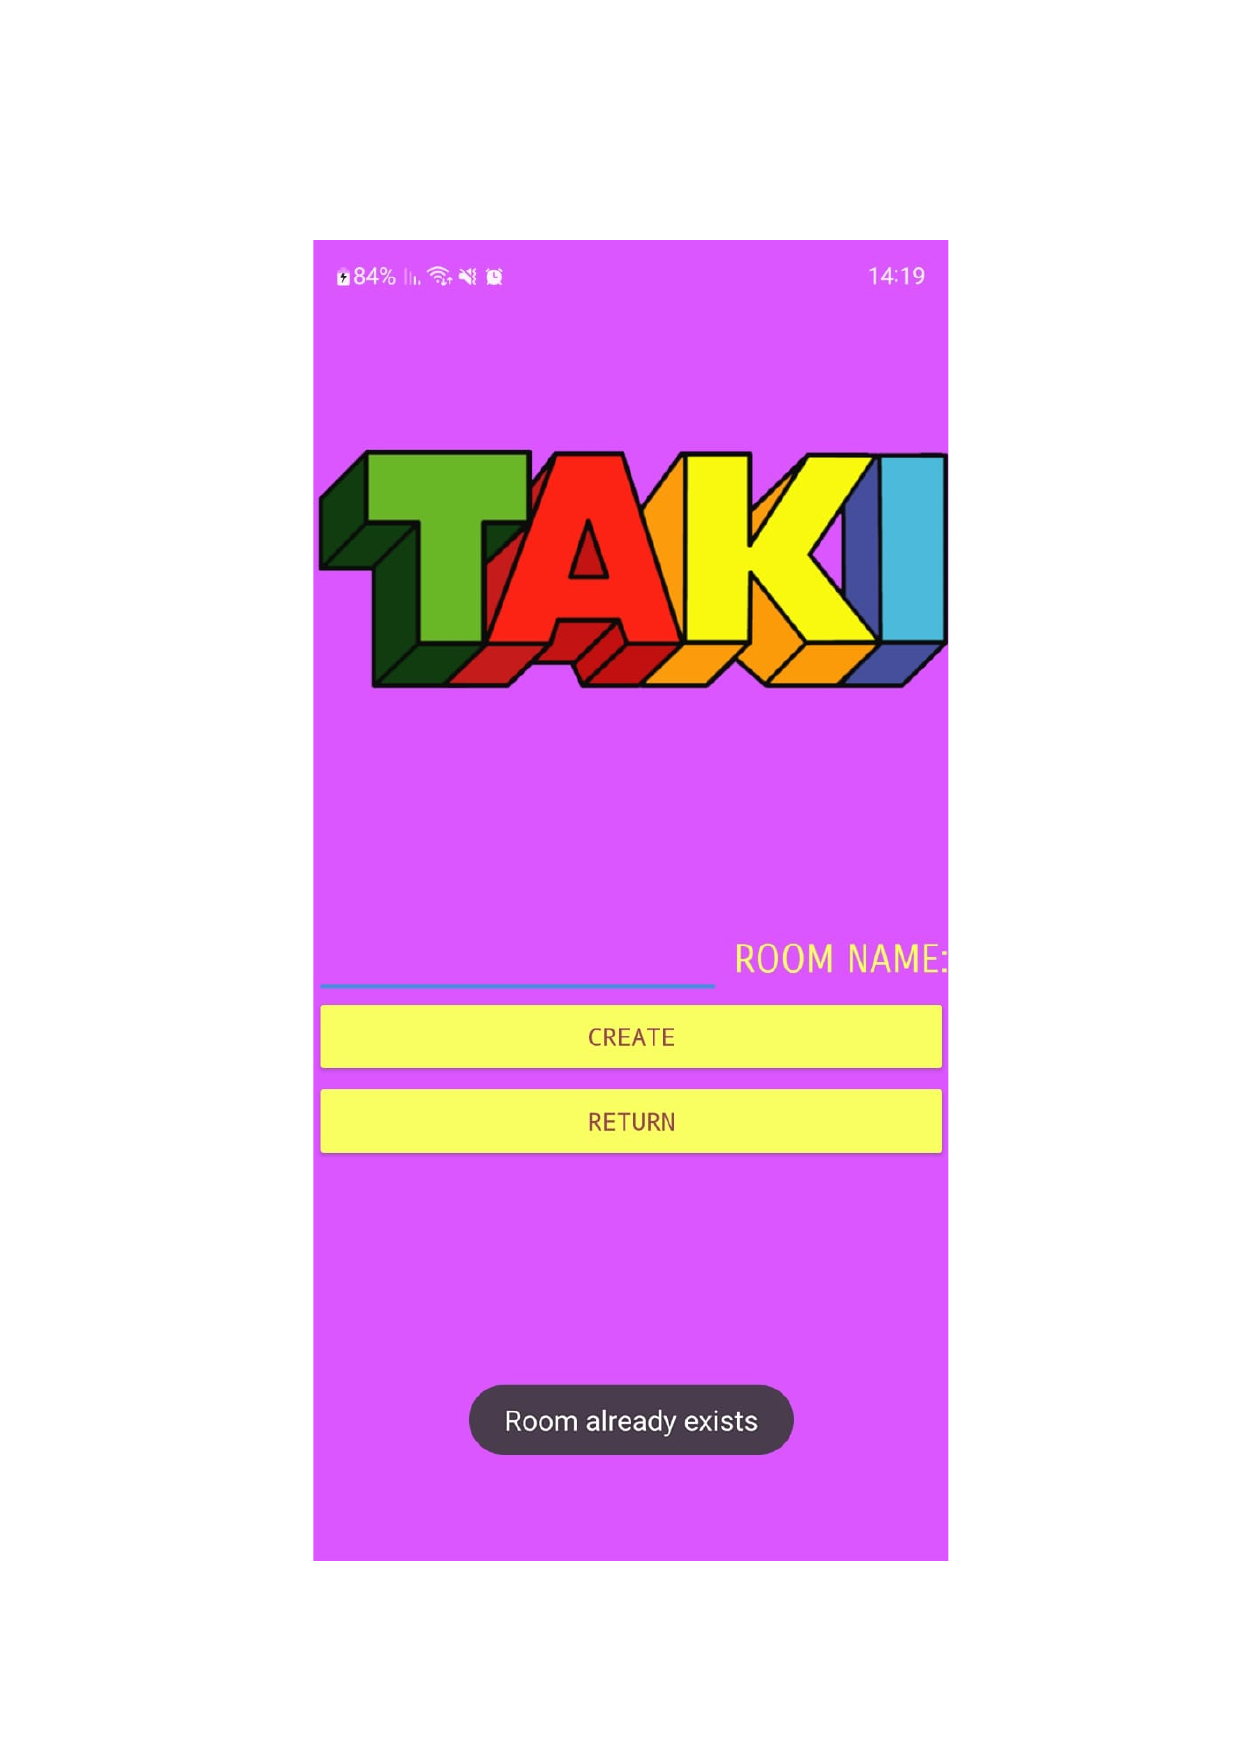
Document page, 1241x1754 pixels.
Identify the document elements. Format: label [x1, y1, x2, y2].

picture [313, 240, 949, 1561]
